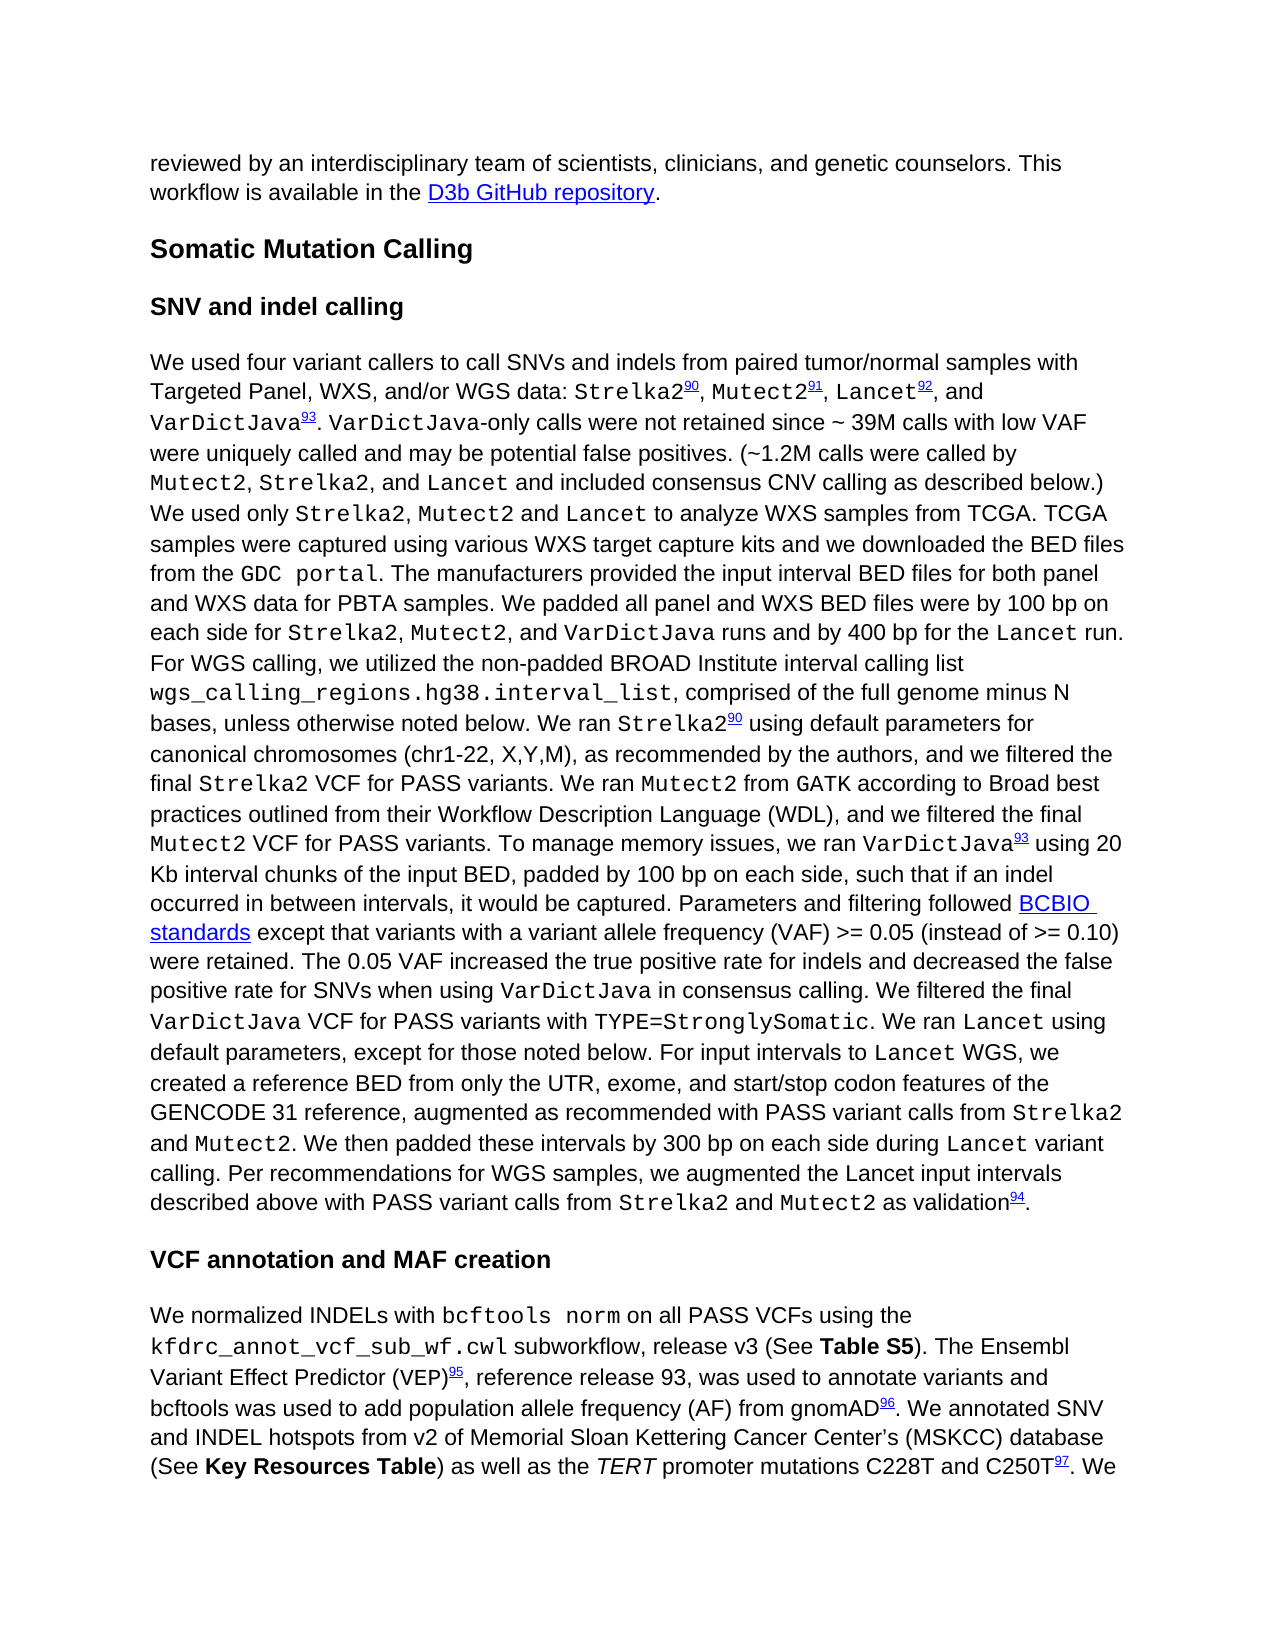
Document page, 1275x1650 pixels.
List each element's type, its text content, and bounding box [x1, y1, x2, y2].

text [150, 1302, 1125, 1479]
subtitle SNV and indel calling [150, 292, 1125, 321]
subtitle VCF annotation and MAF creation [150, 1246, 1125, 1274]
subtitle Somatic Mutation Calling [150, 233, 1125, 264]
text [150, 150, 1125, 205]
text We used four variant callers to call SNVs and indels from paired tumor/normal samples with Targeted Panel, WXS, and/or WGS data: Strelka290, Mutect291, Lancet92, and VarDictJava93. VarDictJava-only calls were not retained since ~ 39M calls with low VAF were uniquely called and may be potential false positives. (~1.2M calls were called by Mutect2, Strelka2, and Lancet and included consensus CNV calling as described below.) We used only Strelka2, Mutect2 and Lancet to analyze WXS samples from TCGA. TCGA samples were captured using various WXS target capture kits and we downloaded the BED files from the GDC portal. The manufacturers provided the input interval BED files for both panel and WXS data for PBTA samples. We padded all panel and WXS BED files were by 100 bp on each side for Strelka2, Mutect2, and VarDictJava runs and by 400 bp for the Lancet run. For WGS calling, we utilized the non-padded BROAD Institute interval calling list wgs_calling_regions.hg38.interval_list, comprised of the full genome minus N bases, unless otherwise noted below. We ran Strelka290 using default parameters for canonical chromosomes (chr1-22, X,Y,M), as recommended by the authors, and we filtered the final Strelka2 VCF for PASS variants. We ran Mutect2 from GATK according to Broad best practices outlined from their Workflow Description Language (WDL), and we filtered the final Mutect2 VCF for PASS variants. To manage memory issues, we ran VarDictJava93 using 20 Kb interval chunks of the input BED, padded by 100 bp on each side, such that if an indel occurred in between intervals, it would be captured. Parameters and filtering followed BCBIO standards except that variants with a variant allele frequency (VAF) >= 0.05 (instead of >= 0.10) were retained. The 0.05 VAF increased the true positive rate for indels and decreased the false positive rate for SNVs when using VarDictJava in consensus calling. We filtered the final VarDictJava VCF for PASS variants with TYPE=StronglySomatic. We ran Lancet using default parameters, except for those noted below. For input intervals to Lancet WGS, we created a reference BED from only the UTR, exome, and start/stop codon features of the GENCODE 31 reference, augmented as recommended with PASS variant calls from Strelka2 and Mutect2. We then padded these intervals by 300 bp on each side during Lancet variant calling. Per recommendations for WGS samples, we augmented the Lancet input intervals described above with PASS variant calls from Strelka2 and Mutect2 as validation94. [150, 349, 1125, 1218]
